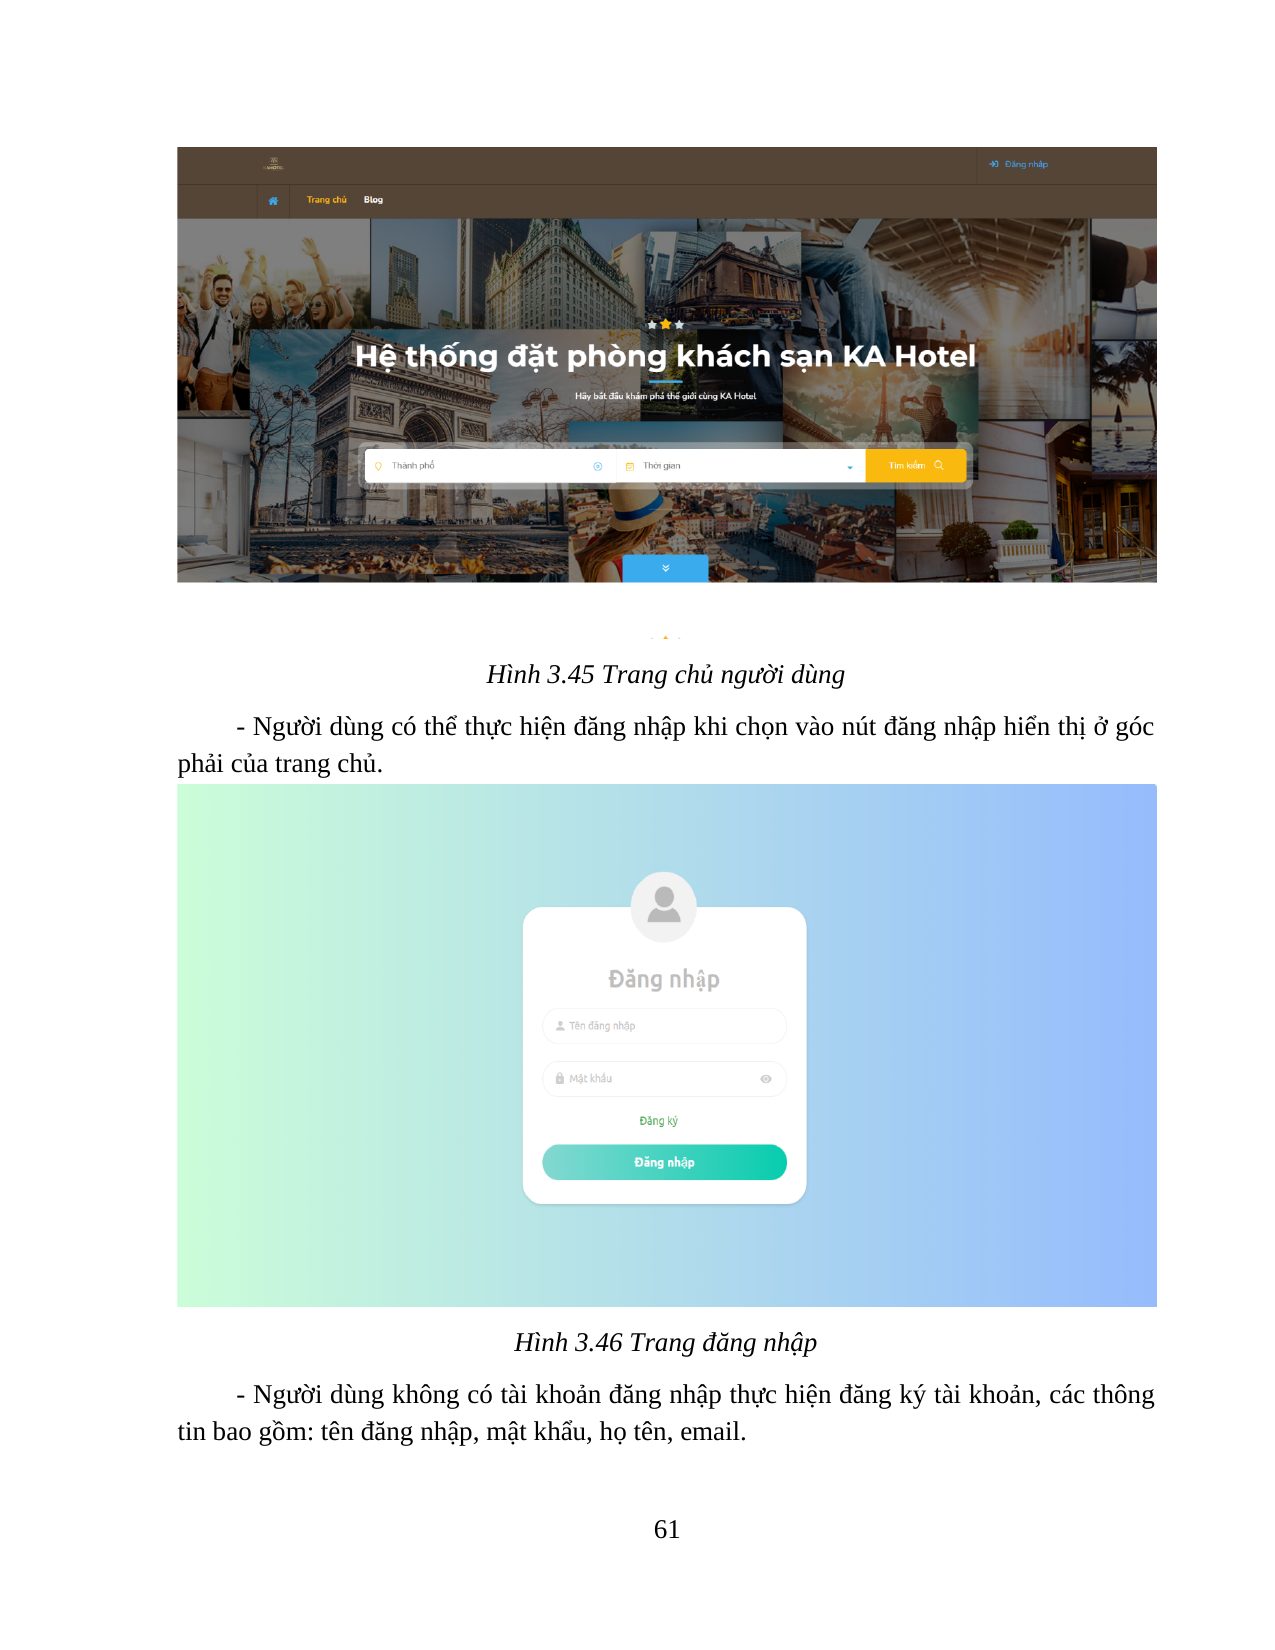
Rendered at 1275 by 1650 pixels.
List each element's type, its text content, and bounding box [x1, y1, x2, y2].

text - Người dùng có thể thực hiện đăng nhập khi chọn vào nút đăng nhập hiển thị ở góc phải của trang chủ. [177, 710, 1157, 778]
text - Người dùng không có tài khoản đăng nhập thực hiện đăng ký tài khoản, các thông tin bao gồm: tên đăng nhập, mật khẩu, họ tên, email. [177, 1378, 1157, 1446]
picture [177, 784, 1157, 1307]
picture [177, 147, 1157, 639]
